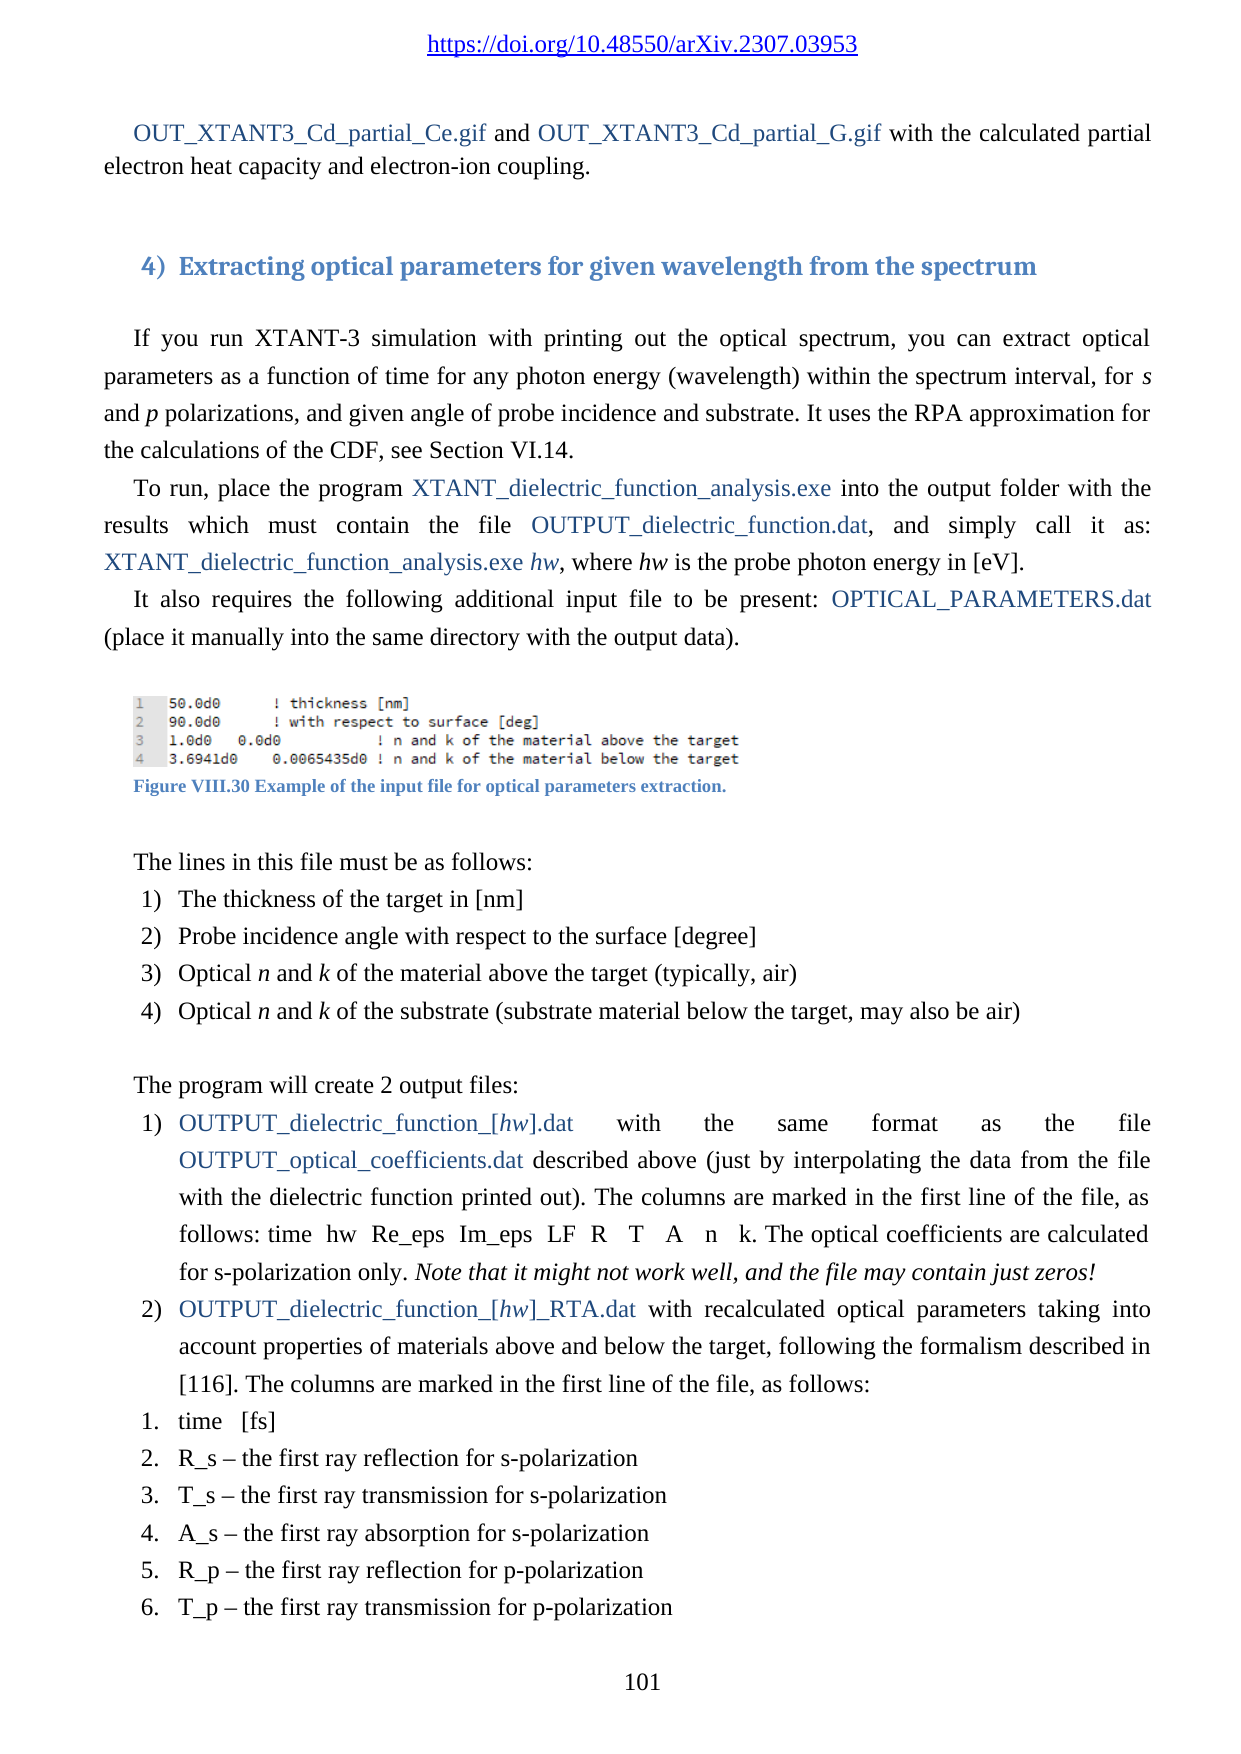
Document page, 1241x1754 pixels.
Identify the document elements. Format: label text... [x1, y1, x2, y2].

list R_s – the first ray reflection for s-polarization [141, 1443, 1152, 1472]
list time [fs] [141, 1406, 1152, 1435]
list R_p – the first ray reflection for p-polarization [141, 1555, 1152, 1584]
subtitle Extracting optical parameters for given wavelength from the spectrum [141, 251, 1152, 282]
text The lines in this file must be as follows: [103, 847, 1152, 875]
list A_s – the first ray absorption for s-polarization [141, 1518, 1152, 1547]
list T_p – the first ray transmission for p-polarization [141, 1592, 1152, 1621]
list The thickness of the target in [nm] [141, 884, 1152, 913]
list Optical n and k of the material above the target (typically, air) [141, 958, 1152, 987]
text The program will create 2 output files: [103, 1070, 1152, 1099]
text If you run XTANT-3 simulation with printing out the optical spectrum, you can extract optical parameters as a function of time for any photon energy (wavelength) within the spectrum interval, for s and p polarizations, and given angle of probe incidence and substrate. It uses the RPA approximation for the calculations of the CDF, see Section VI.14. [103, 323, 1152, 464]
text It also requires the following additional input file to be present: OPTICAL_PARAMETERS.dat (place it manually into the same directory with the output data). [103, 584, 1152, 651]
list Probe incidence angle with respect to the surface [degree] [141, 921, 1152, 950]
text OUT_XTANT3_Cd_partial_Ce.gif and OUT_XTANT3_Cd_partial_G.gif with the calculated partial electron heat capacity and electron-ion coupling. [103, 118, 1152, 180]
list Optical n and k of the substrate (substrate material below the target, may also be air) [141, 996, 1152, 1024]
text To run, place the program XTANT_dielectric_function_analysis.exe into the output folder with the results which must contain the file OUTPUT_dielectric_function.dat, and simply call it as: XTANT_dielectric_function_analysis.exe hw, where hw is the probe photon energy in [eV]. [103, 473, 1152, 576]
list OUTPUT_dielectric_function_[hw]_RTA.dat with recalculated optical parameters taking into account properties of materials above and below the target, following the formalism described in [116]. The columns are marked in the first line of the file, as follows: [141, 1294, 1152, 1397]
picture [133, 696, 746, 767]
list T_s – the first ray transmission for s-polarization [141, 1481, 1152, 1509]
list OUTPUT_dielectric_function_[hw].dat with the same format as the file OUTPUT_optical_coefficients.dat described above (just by interpolating the data from the file with the dielectric function printed out). The columns are marked in the first line of the file, as follows: time hw Re_eps Im_eps LF R T A n k. The optical coefficients are calculated for s-polarization only. Note that it might not work well, and the file may contain just zeros! [141, 1108, 1152, 1286]
